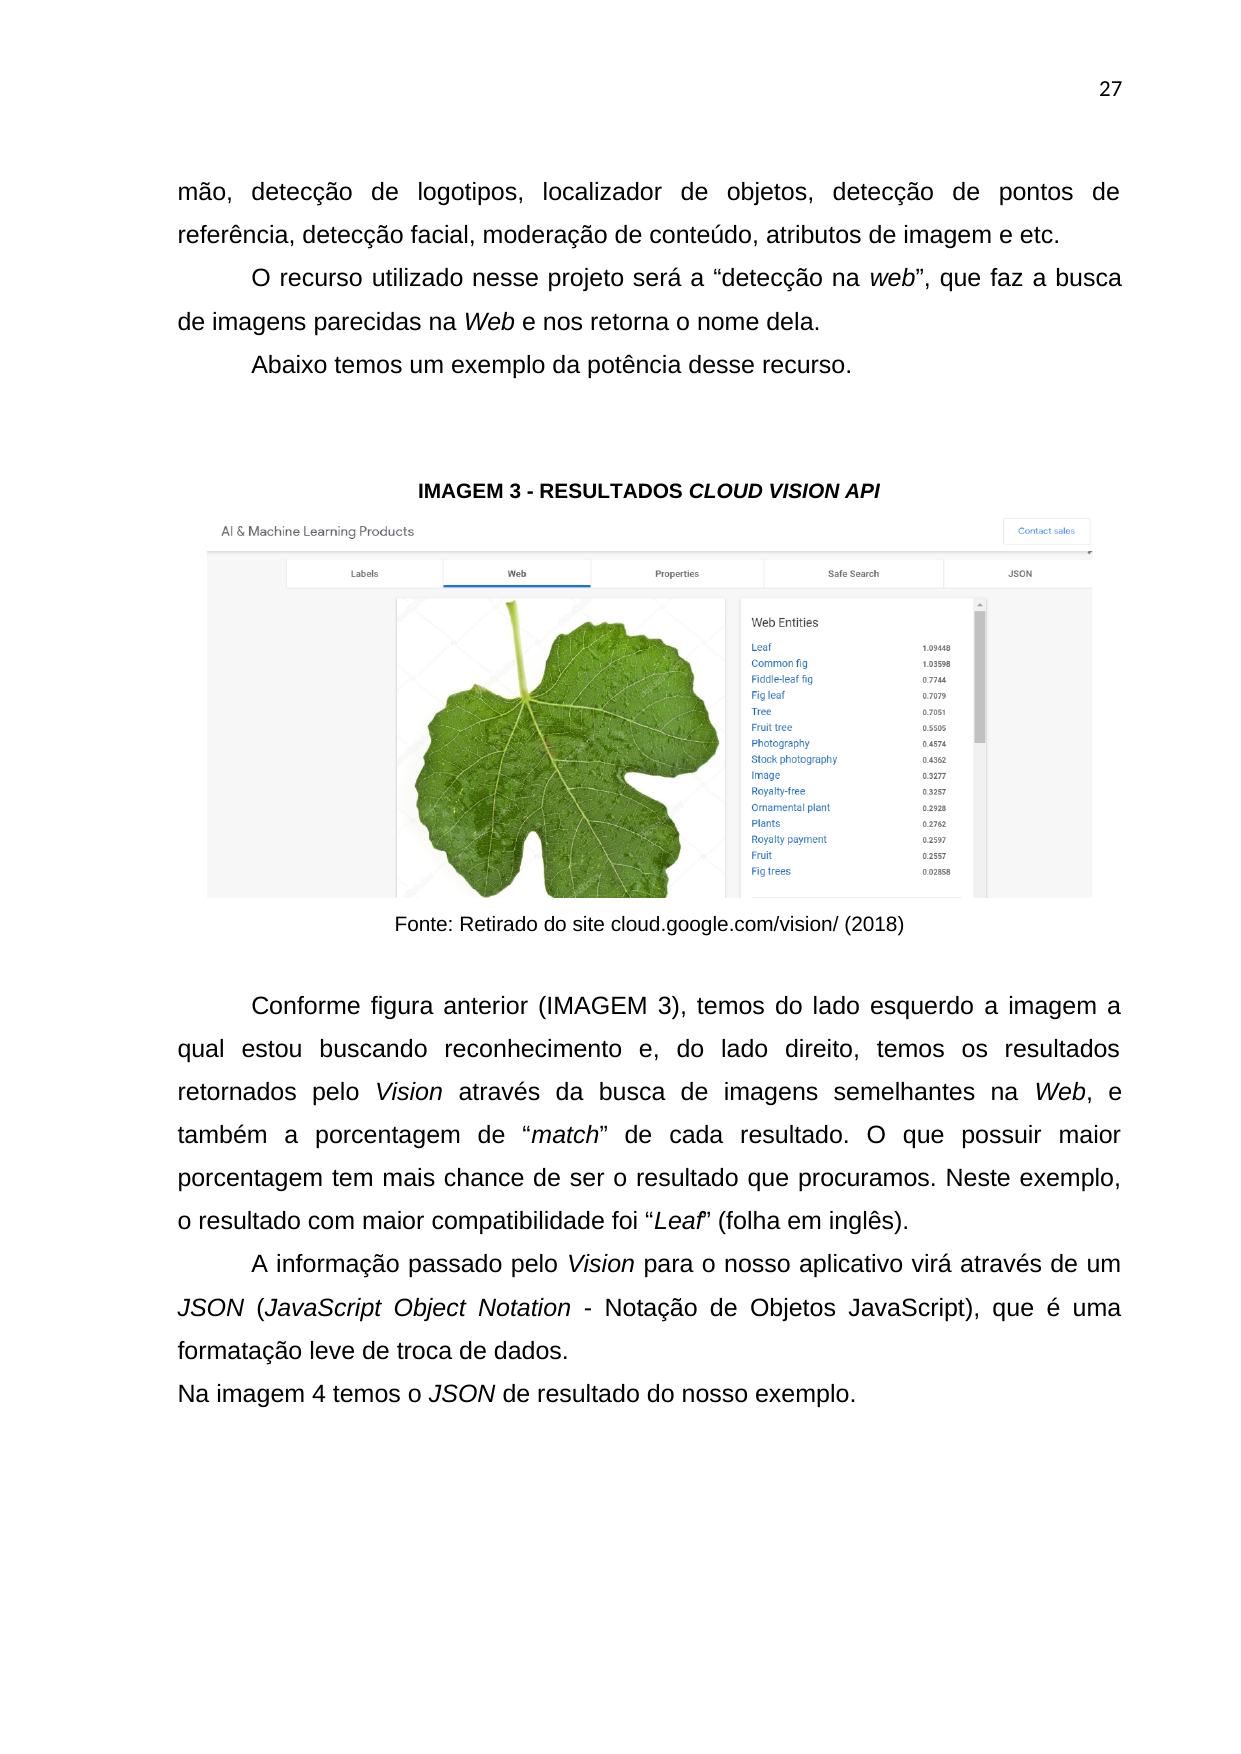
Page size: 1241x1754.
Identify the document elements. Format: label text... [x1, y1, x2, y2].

text IMAGEM 3 - RESULTADOS CLOUD VISION API [177, 479, 1122, 503]
text Conforme figura anterior (IMAGEM 3), temos do lado esquerdo a imagem a qual estou buscando reconhecimento e, do lado direito, temos os resultados retornados pelo Vision através da busca de imagens semelhantes na Web, e também a porcentagem de “match” de cada resultado. O que possuir maior porcentagem tem mais chance de ser o resultado que procuramos. Neste exemplo, o resultado com maior compatibilidade foi “Leaf” (folha em inglês). [177, 991, 1122, 1235]
text A informação passado pelo Vision para o nosso aplicativo virá através de um JSON (JavaScript Object Notation - Notação de Objetos JavaScript), que é uma formatação leve de troca de dados. [177, 1249, 1122, 1364]
picture [206, 515, 1093, 898]
text O recurso utilizado nesse projeto será a “detecção na web”, que faz a busca de imagens parecidas na Web e nos retorna o nome dela. [177, 263, 1122, 335]
text Abaixo temos um exemplo da potência desse recurso. [177, 350, 1122, 378]
text Na imagem 4 temos o JSON de resultado do nosso exemplo. [177, 1379, 1122, 1407]
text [177, 177, 1122, 249]
text Fonte: Retirado do site cloud.google.com/vision/ (2018) [177, 912, 1122, 936]
